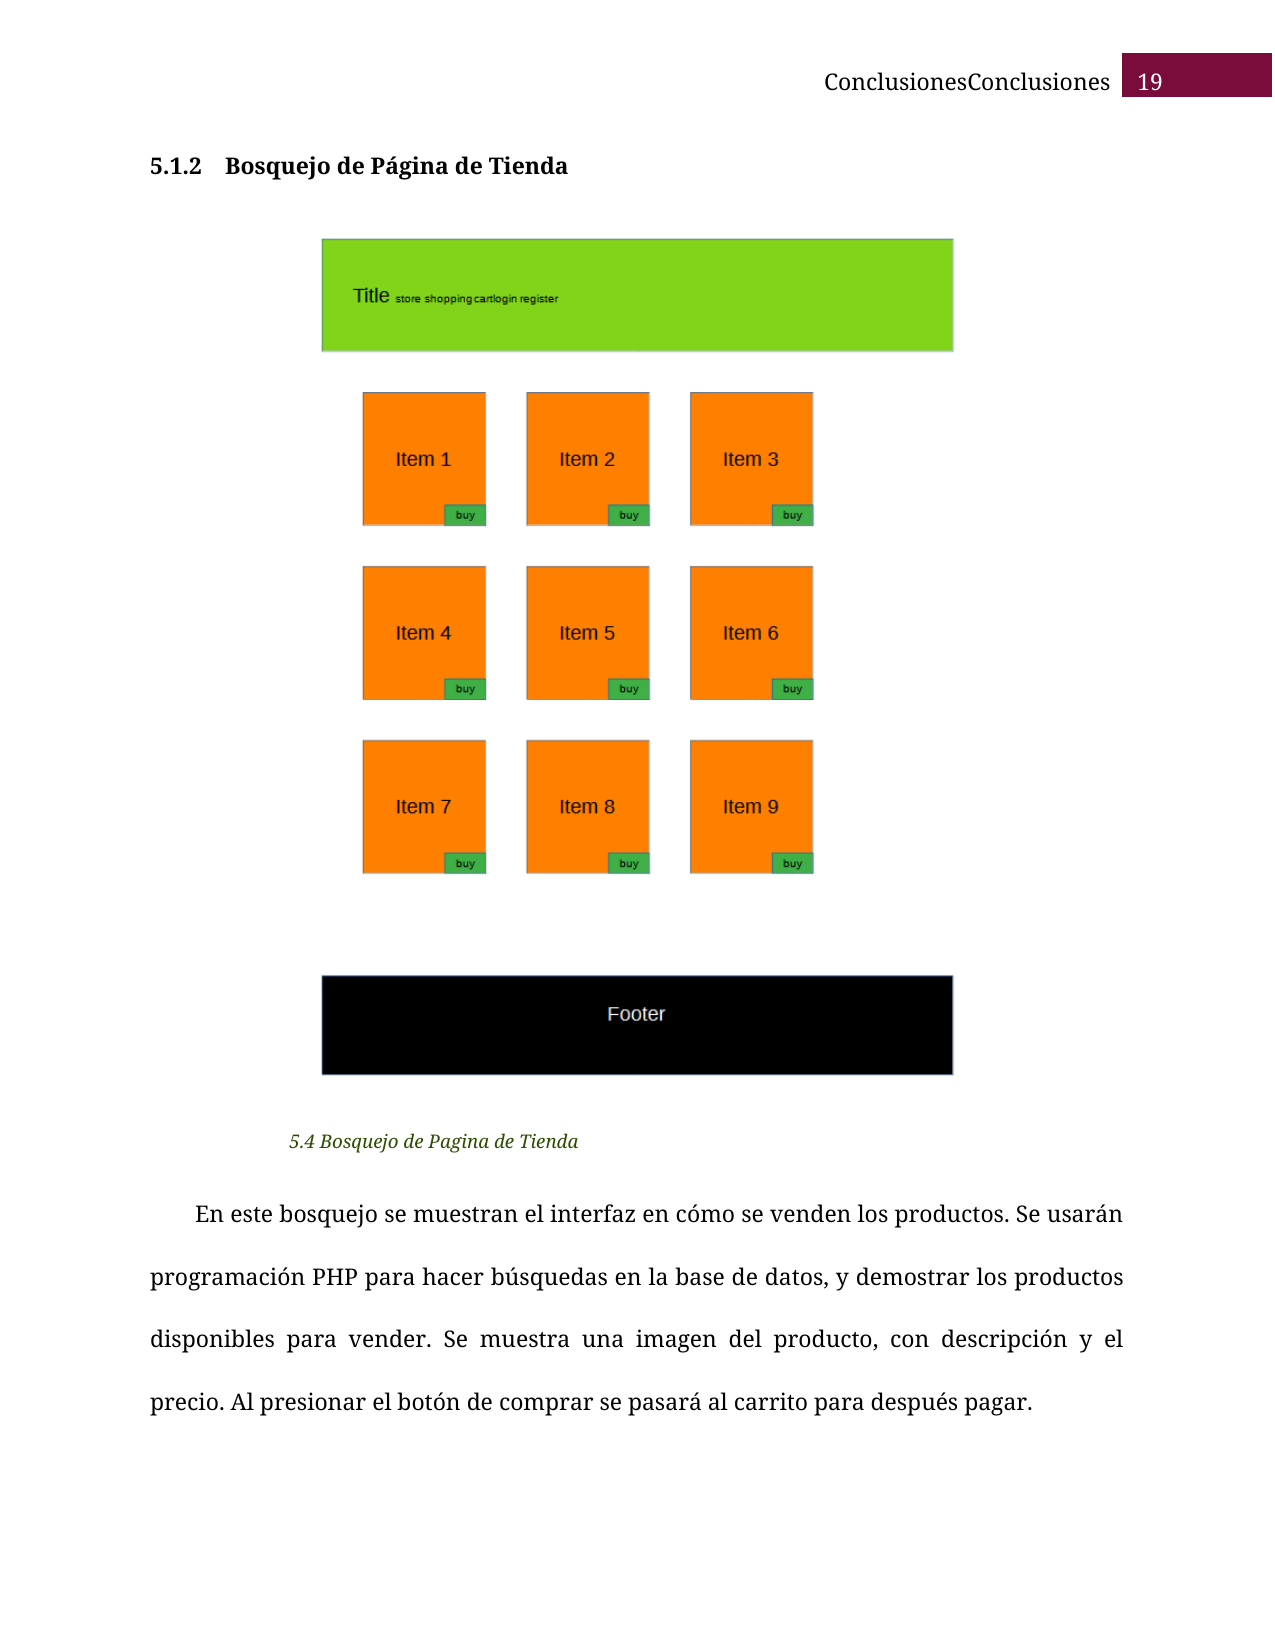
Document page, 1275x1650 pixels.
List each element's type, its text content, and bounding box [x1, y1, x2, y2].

subtitle Bosquejo de Página de Tienda [150, 150, 1125, 181]
picture [289, 206, 986, 1107]
